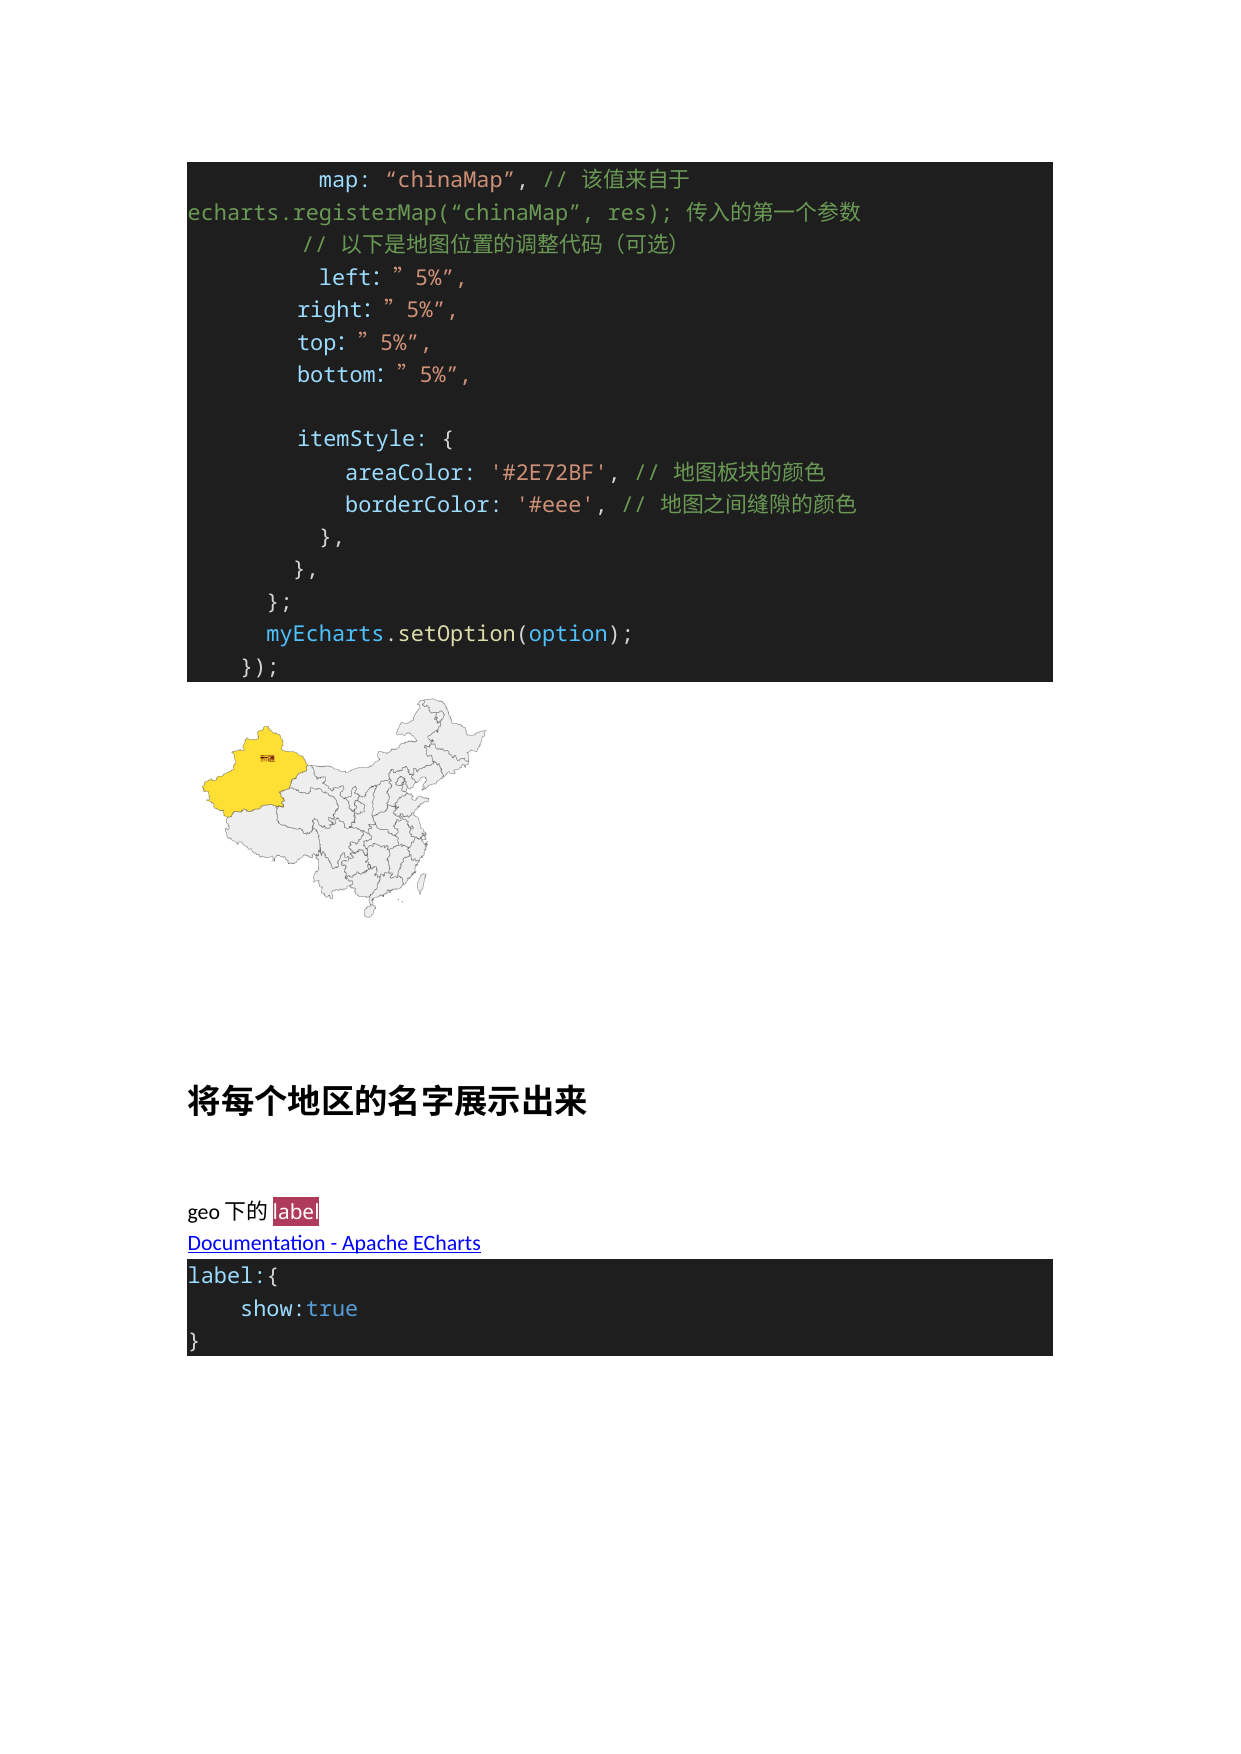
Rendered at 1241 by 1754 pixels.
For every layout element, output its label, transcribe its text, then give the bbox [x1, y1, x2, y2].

picture [187, 682, 513, 924]
text itemStyle: { [187, 422, 1053, 454]
text top：”5%”, [187, 324, 1053, 357]
text myEcharts.setOption(option); [187, 617, 1053, 649]
text // 以下是地图位置的调整代码（可选） [187, 227, 1053, 259]
text }; [187, 584, 1053, 617]
subtitle 将每个地区的名字展示出来 [187, 1067, 1053, 1132]
text borderColor: '#eee', // 地图之间缝隙的颜色 [187, 487, 1053, 519]
text left：”5%”, [187, 259, 1053, 292]
text } [187, 1324, 1053, 1356]
text }, [187, 552, 1053, 584]
text }, [187, 519, 1053, 552]
text label:{ [187, 1259, 1053, 1291]
text show:true [187, 1291, 1053, 1324]
text right：”5%”, [187, 292, 1053, 324]
text Documentation - Apache ECharts [187, 1226, 1053, 1259]
text areaColor: '#2E72BF', // 地图板块的颜色 [187, 454, 1053, 487]
text }); [187, 649, 1053, 682]
text geo下的label [187, 1194, 1053, 1226]
text bottom：”5%”, [187, 357, 1053, 389]
text map: “chinaMap”, // 该值来自于 echarts.registerMap(“chinaMap”, res); 传入的第一个参数 [187, 162, 1053, 227]
